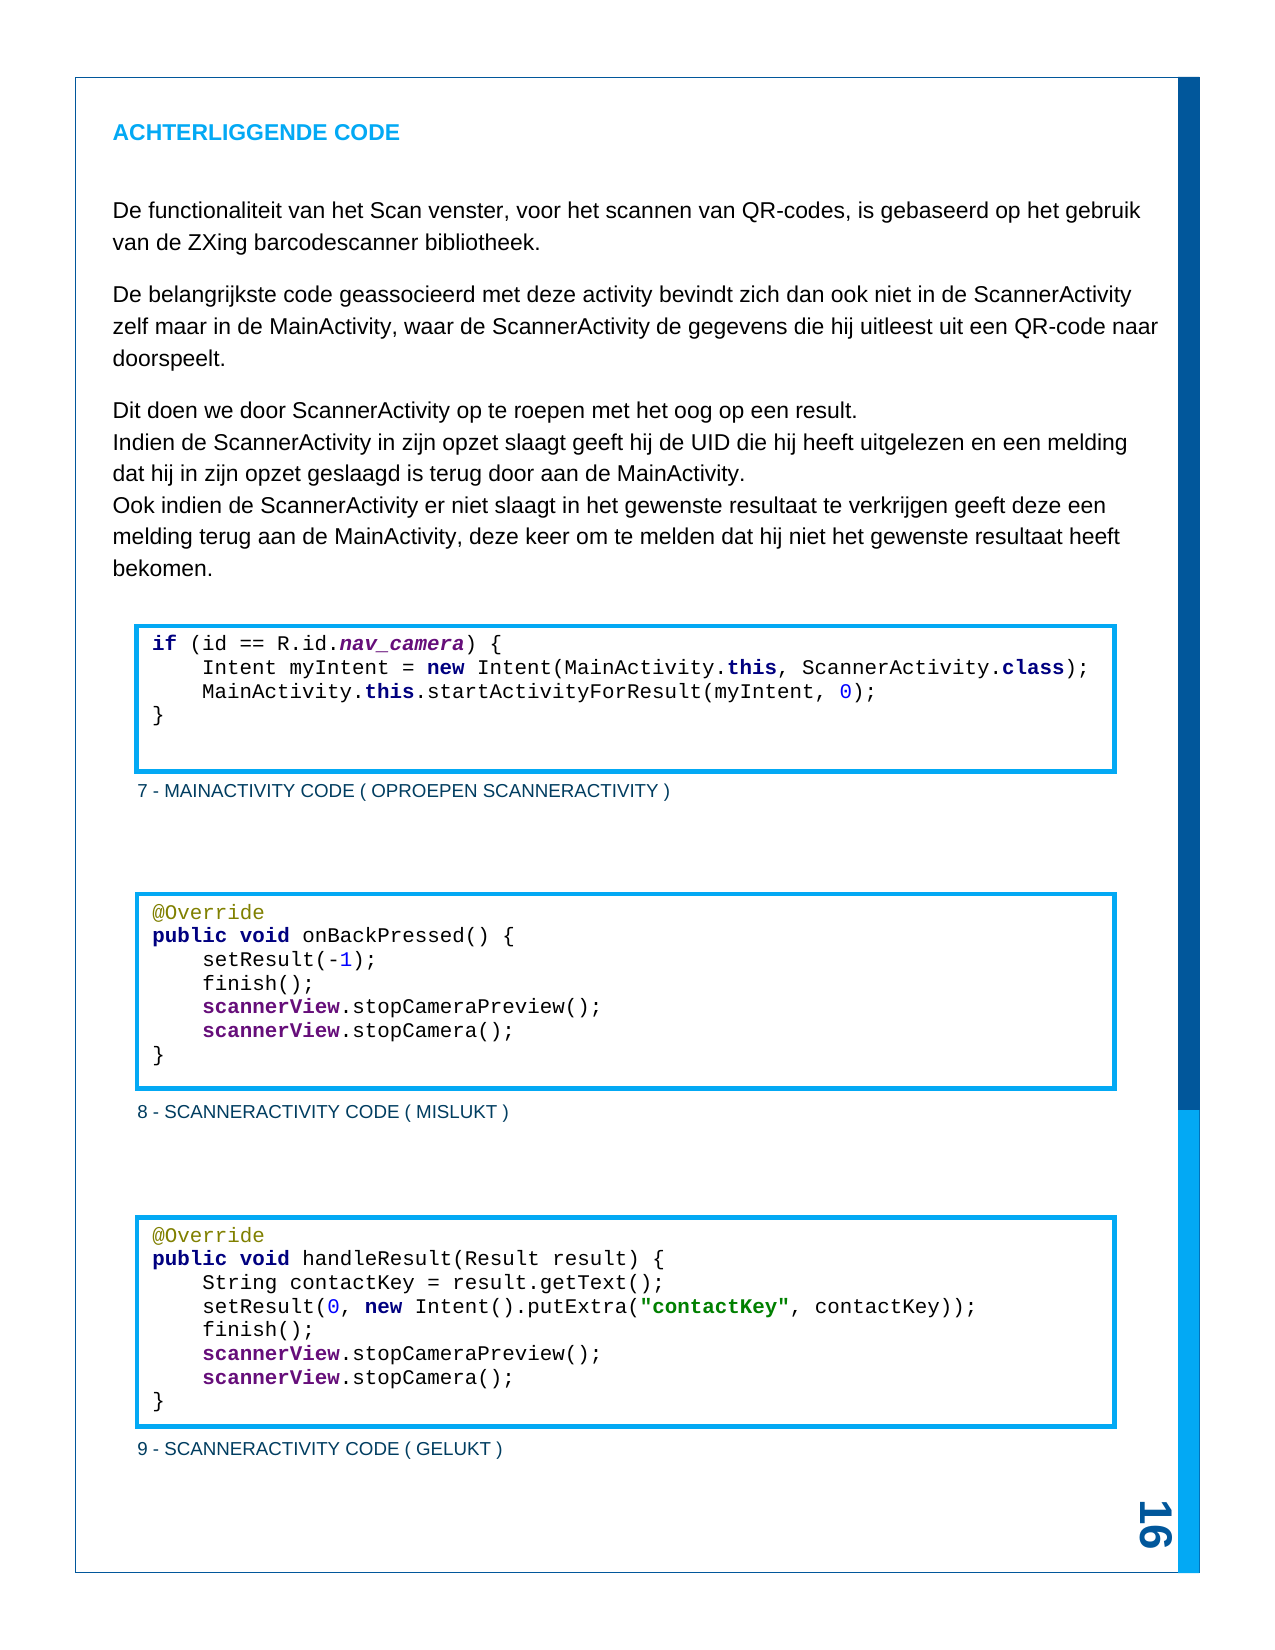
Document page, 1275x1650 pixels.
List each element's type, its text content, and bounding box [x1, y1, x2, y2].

text Indien de ScannerActivity in zijn opzet slaagt geeft hij de UID die hij heeft uitgelezen en een melding dat hij in zijn opzet geslaagd is terug door aan de MainActivity. [112, 428, 1162, 486]
subtitle achterliggende code [112, 119, 1162, 145]
text De functionaliteit van het Scan venster, voor het scannen van QR-codes, is gebaseerd op het gebruik van de ZXing barcodescanner bibliotheek. [112, 197, 1162, 255]
text Dit doen we door ScannerActivity op te roepen met het oog op een result. [112, 397, 1162, 423]
text De belangrijkste code geassocieerd met deze activity bevindt zich dan ook niet in de ScannerActivity zelf maar in de MainActivity, waar de ScannerActivity de gegevens die hij uitleest uit een QR-code naar doorspeelt. [112, 281, 1162, 371]
text Ook indien de ScannerActivity er niet slaagt in het gewenste resultaat te verkrijgen geeft deze een melding terug aan de MainActivity, deze keer om te melden dat hij niet het gewenste resultaat heeft bekomen. [112, 492, 1162, 581]
